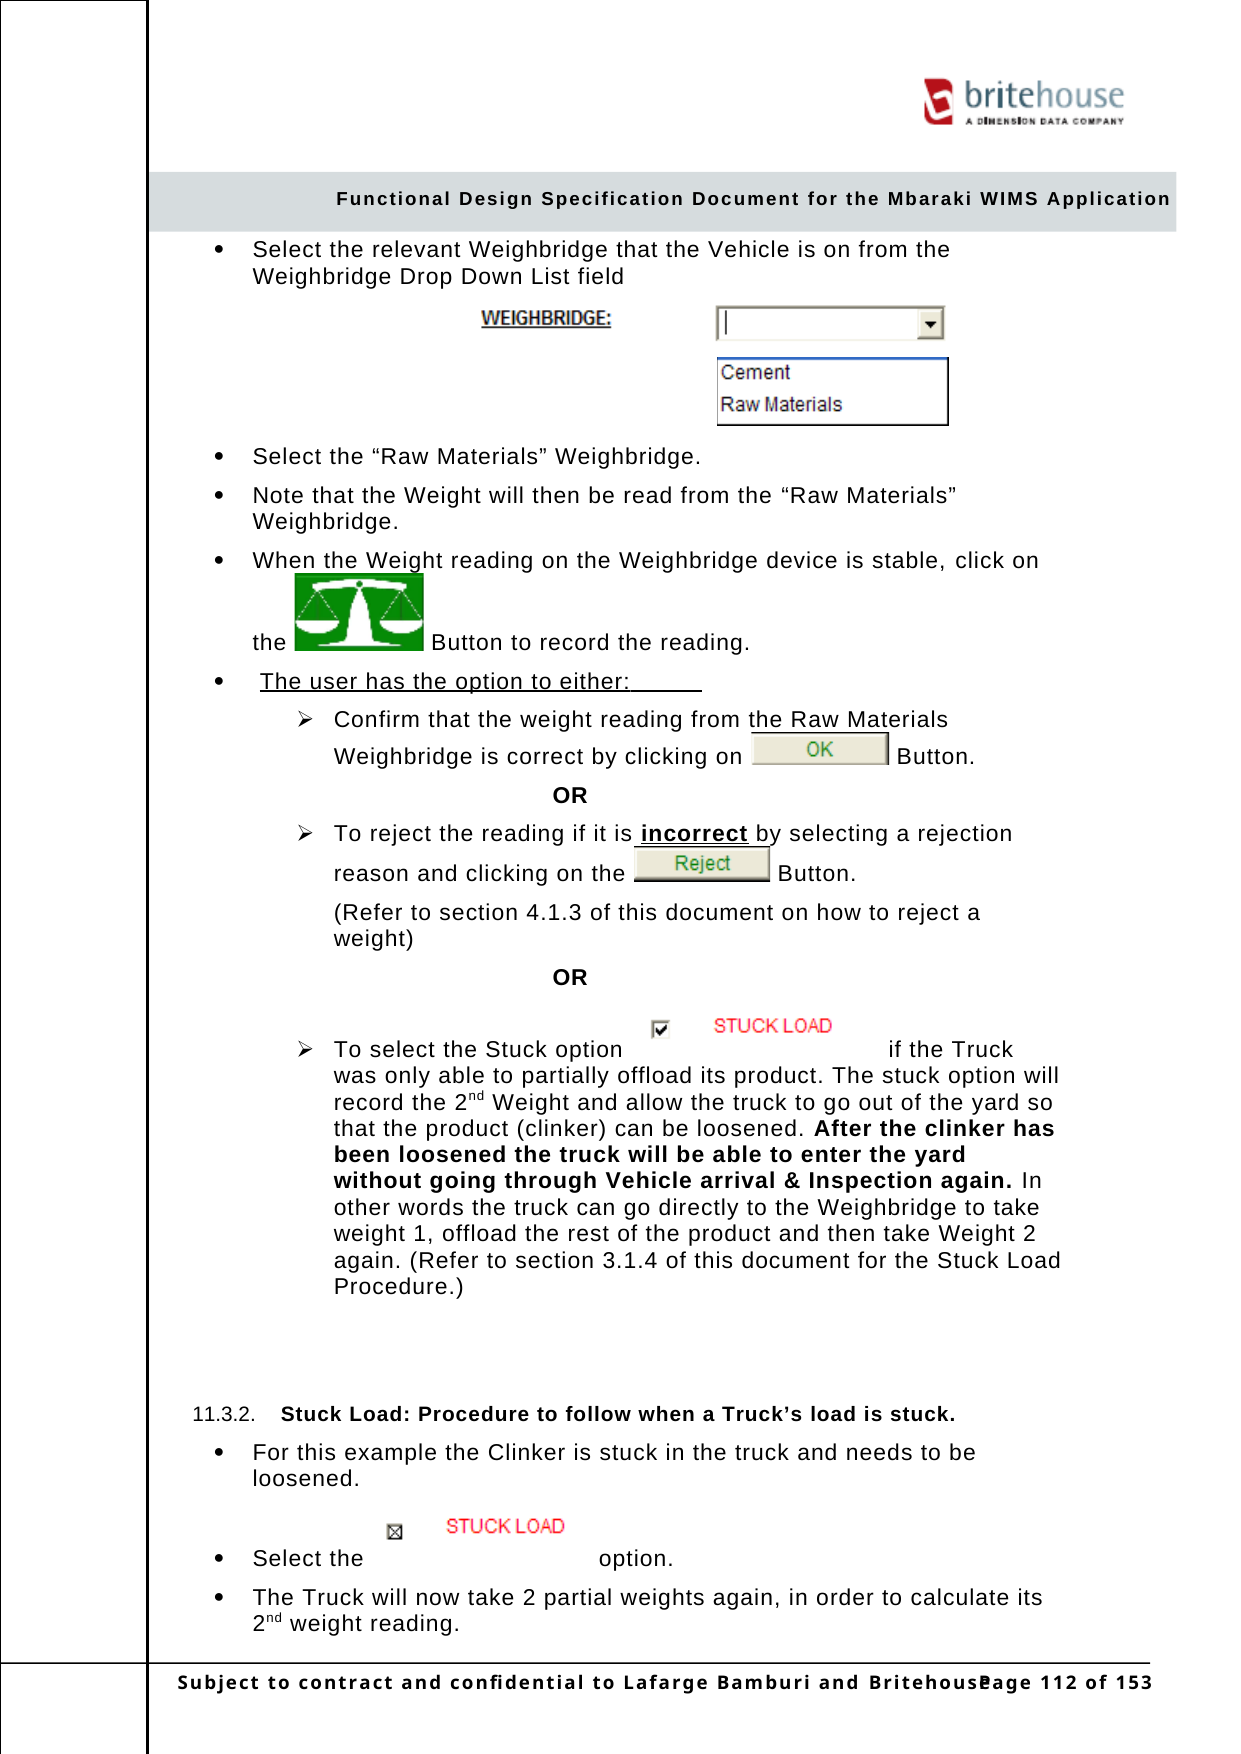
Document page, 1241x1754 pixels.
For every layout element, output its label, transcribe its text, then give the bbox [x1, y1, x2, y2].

list To reject the reading if it is incorrect by selecting a rejection reason and clicking on the Button. [296, 820, 1063, 887]
picture [908, 58, 1144, 140]
subtitle Stuck Load: Procedure to follow when a Truck’s load is stuck. [192, 1402, 1152, 1426]
text OR [552, 782, 1063, 808]
text OR [266, 964, 1063, 991]
list Confirm that the weight reading from the Raw Materials Weighbridge is correct by clicking on Button. [296, 706, 1063, 769]
picture [294, 573, 424, 651]
list To select the Stuck option if the Truck was only able to partially offload its product. The stuck option will record the 2nd Weight and allow the truck to go out of the yard so that the product (clinker) can be loosened. After the clinker has been loosened the truck will be able to enter the yard without going through Vehicle arrival & Inspection again. In other words the truck can go directly to the Weighbridge to take weight 1, offload the rest of the product and then take Weight 2 again. (Refer to section 3.1.4 of this document for the Stuck Load Procedure.) [296, 1003, 1063, 1299]
picture [631, 1003, 882, 1058]
list Select the “Raw Materials” Weighbridge. [215, 443, 1063, 469]
list The user has the option to either: [215, 668, 1063, 694]
picture [751, 732, 890, 765]
list Note that the Weight will then be read from the “Raw Materials” Weighbridge. [215, 482, 1063, 534]
list The Truck will now take 2 partial weights again, in order to calculate its 2nd weight reading. [215, 1584, 1063, 1637]
text (Refer to section 4.1.3 of this document on how to reject a weight) [333, 899, 1063, 952]
picture [634, 846, 771, 882]
list Select the relevant Weighbridge that the Vehicle is on from the Weighbridge Drop Down List field [215, 236, 1063, 289]
picture [477, 301, 952, 346]
picture [717, 357, 949, 426]
list When the Weight reading on the Weighbridge device is stable, click on the Button to record the reading. [215, 547, 1063, 655]
list For this example the Clinker is stuck in the truck and needs to be loosened. [215, 1438, 1063, 1491]
picture [372, 1503, 599, 1567]
